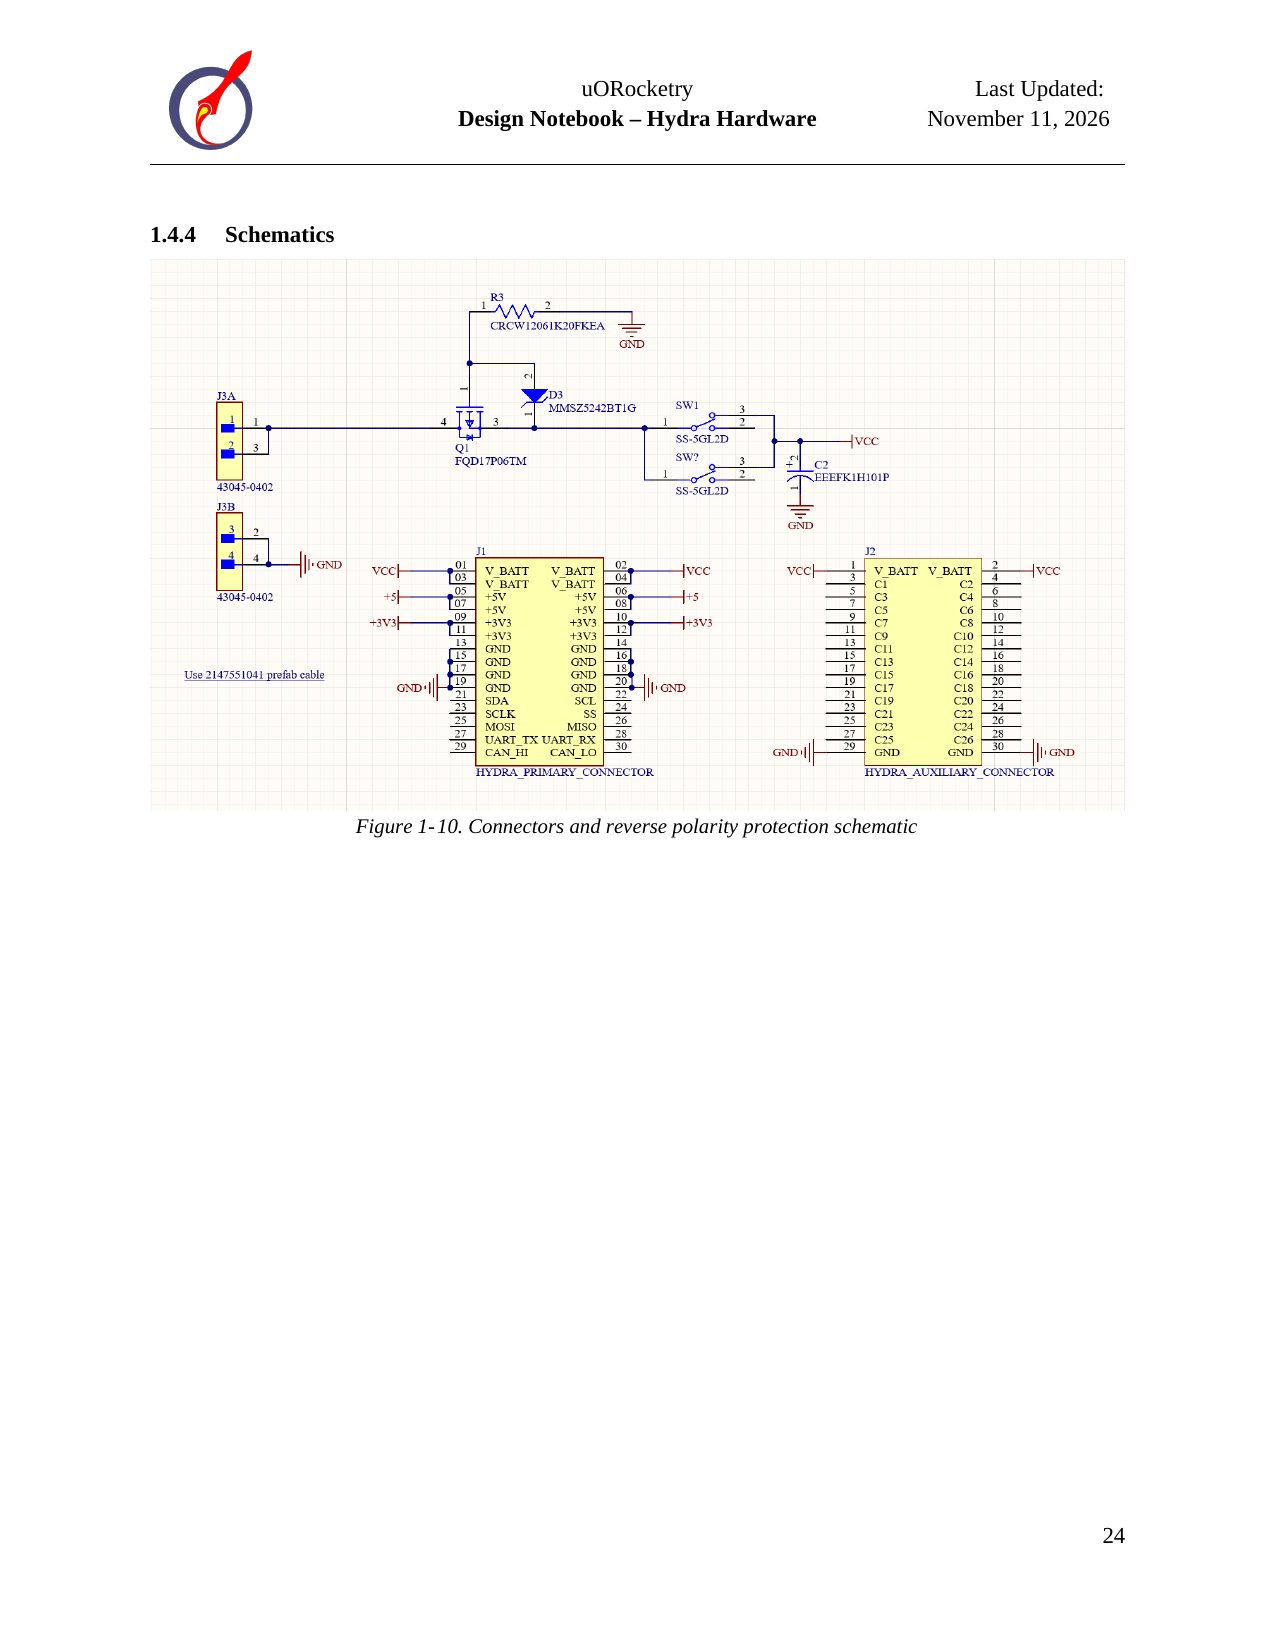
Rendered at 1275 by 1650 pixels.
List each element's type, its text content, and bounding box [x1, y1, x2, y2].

subtitle Schematics [150, 221, 1125, 247]
text Figure 1-10. Connectors and reverse polarity protection schematic [150, 814, 1125, 838]
picture [150, 259, 1125, 811]
picture [165, 46, 258, 152]
